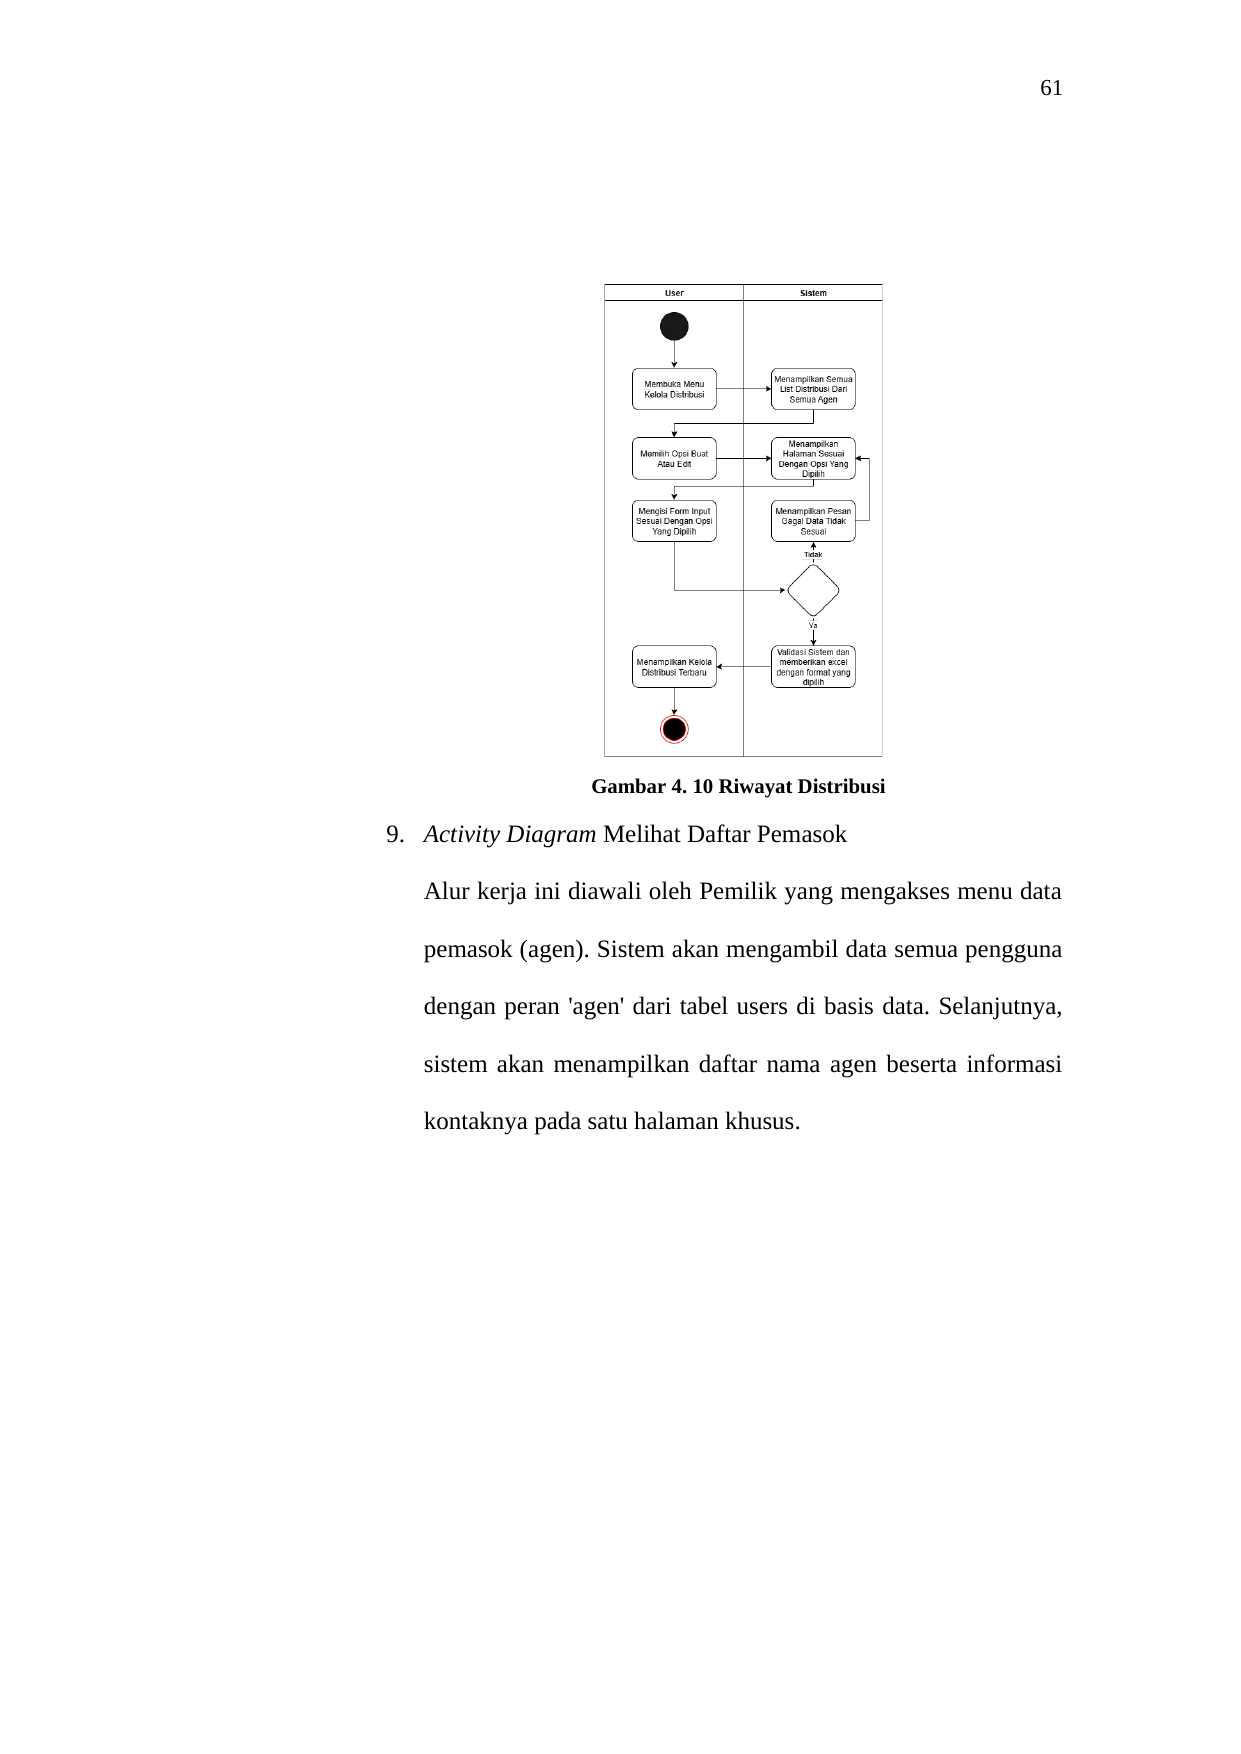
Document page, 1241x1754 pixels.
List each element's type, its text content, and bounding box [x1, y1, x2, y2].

picture [604, 284, 883, 757]
list Activity Diagram Melihat Daftar Pemasok [386, 819, 1063, 847]
text Gambar 4. 10 Riwayat Distribusi [413, 774, 1063, 798]
list Alur kerja ini diawali oleh Pemilik yang mengakses menu data pemasok (agen). Sistem akan mengambil data semua pengguna dengan peran 'agen' dari tabel users di basis data. Selanjutnya, sistem akan menampilkan daftar nama agen beserta informasi kontaknya pada satu halaman khusus. [424, 876, 1063, 1135]
